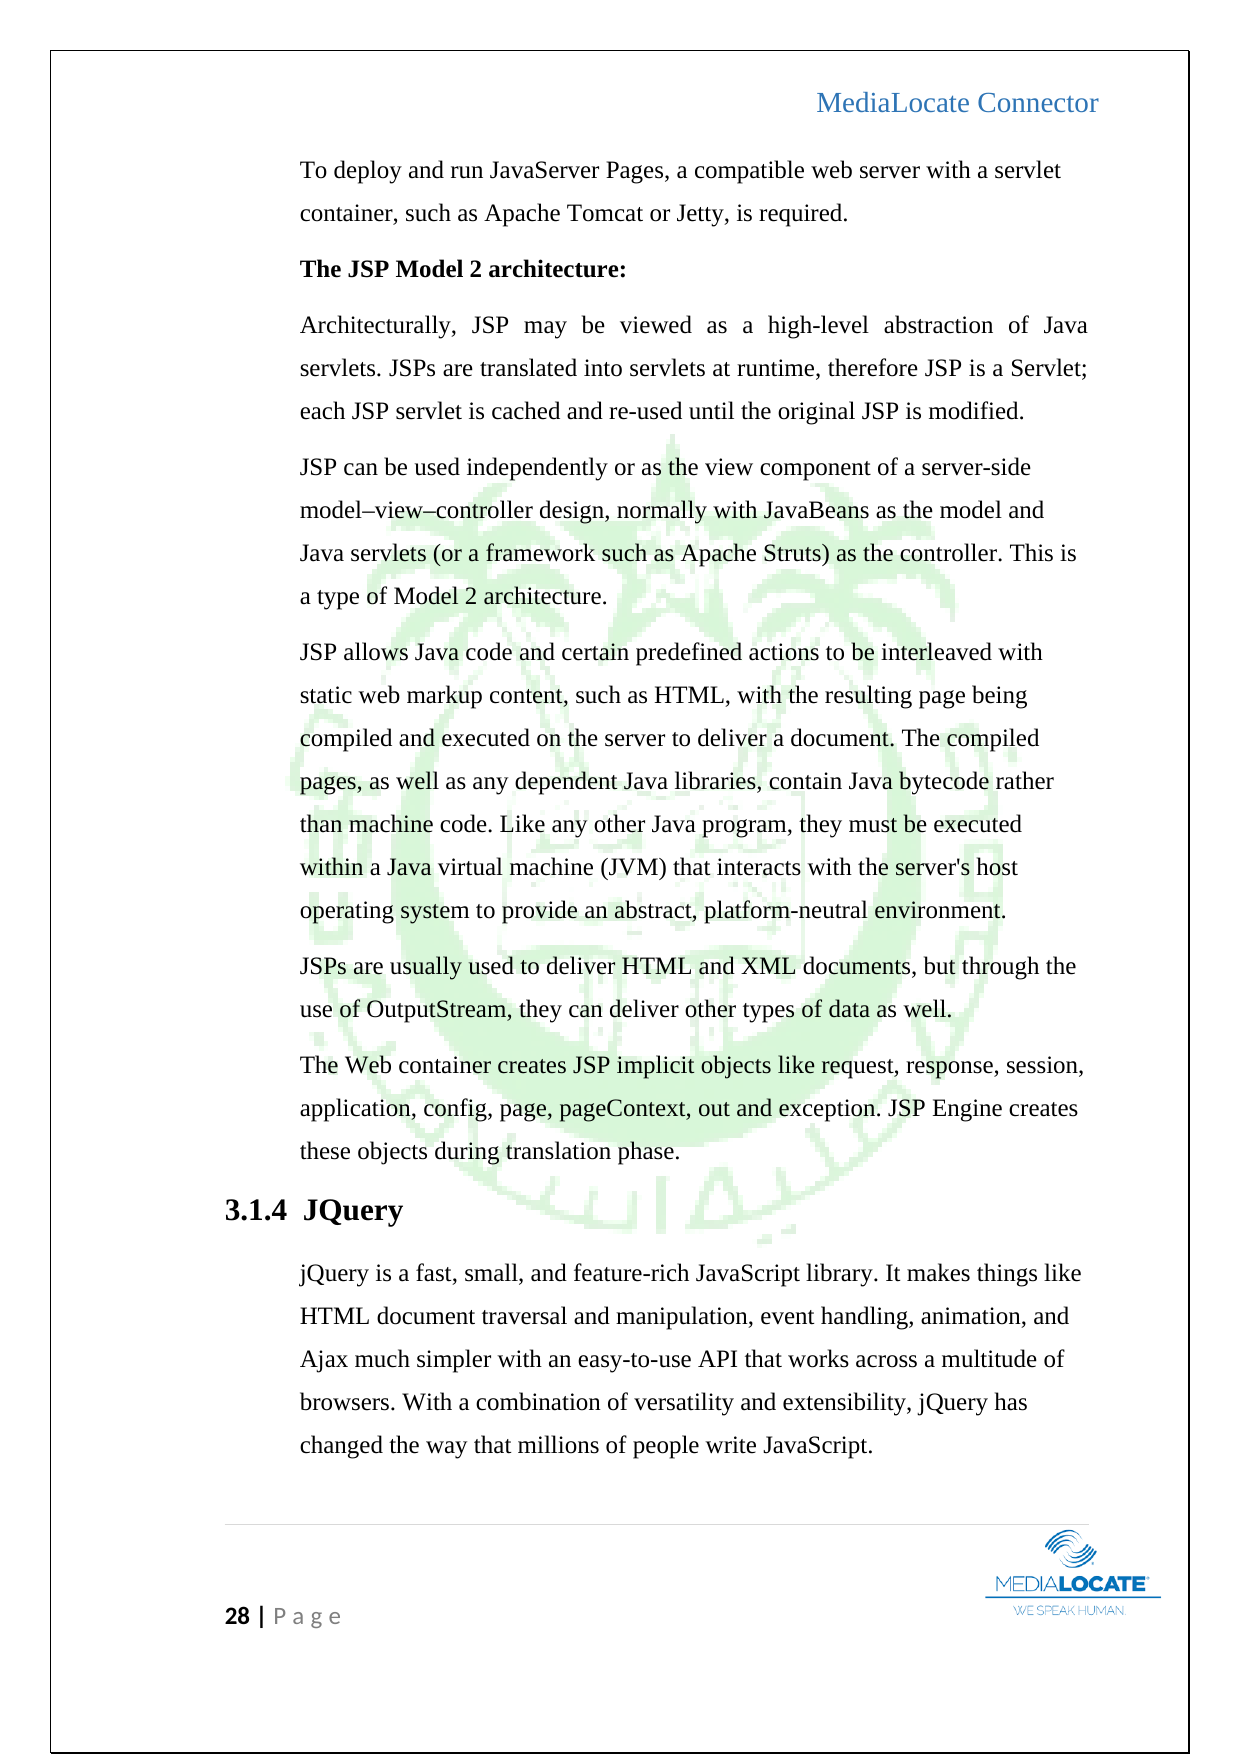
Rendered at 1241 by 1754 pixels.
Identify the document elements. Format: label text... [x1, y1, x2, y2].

text To deploy and run JavaServer Pages, a compatible web server with a servlet container, such as Apache Tomcat or Jetty, is required. [299, 155, 1089, 227]
text The JSP Model 2 architecture: [224, 254, 1089, 283]
picture [981, 1526, 1165, 1625]
text Architecturally, JSP may be viewed as a high-level abstraction of Java servlets. JSPs are translated into servlets at runtime, therefore JSP is a Servlet; each JSP servlet is cached and re-used until the original JSP is modified. [299, 310, 1089, 425]
text jQuery is a fast, small, and feature-rich JavaScript library. It makes things like HTML document traversal and manipulation, event handling, animation, and Ajax much simpler with an easy-to-use API that works across a multitude of browsers. With a combination of versatility and extensibility, jQuery has changed the way that millions of people write JavaScript. [299, 1258, 1089, 1459]
text JSP can be used independently or as the view component of a server-side model–view–controller design, normally with JavaBeans as the model and Java servlets (or a framework such as Apache Struts) as the controller. This is a type of Model 2 architecture. [299, 452, 1089, 610]
text 3.1.4 JQuery [224, 1192, 1089, 1227]
text JSPs are usually used to deliver HTML and XML documents, but through the use of OutputStream, they can deliver other types of data as well. [299, 951, 1089, 1023]
text The Web container creates JSP implicit objects like request, response, session, application, config, page, pageContext, out and exception. JSP Engine creates these objects during translation phase. [299, 1050, 1089, 1165]
text JSP allows Java code and certain predefined actions to be interleaved with static web markup content, such as HTML, with the resulting page being compiled and executed on the server to deliver a document. The compiled pages, as well as any dependent Java libraries, contain Java bytecode rather than machine code. Like any other Java program, they must be executed within a Java virtual machine (JVM) that interacts with the server's host operating system to provide an abstract, platform-neutral environment. [299, 637, 1089, 924]
